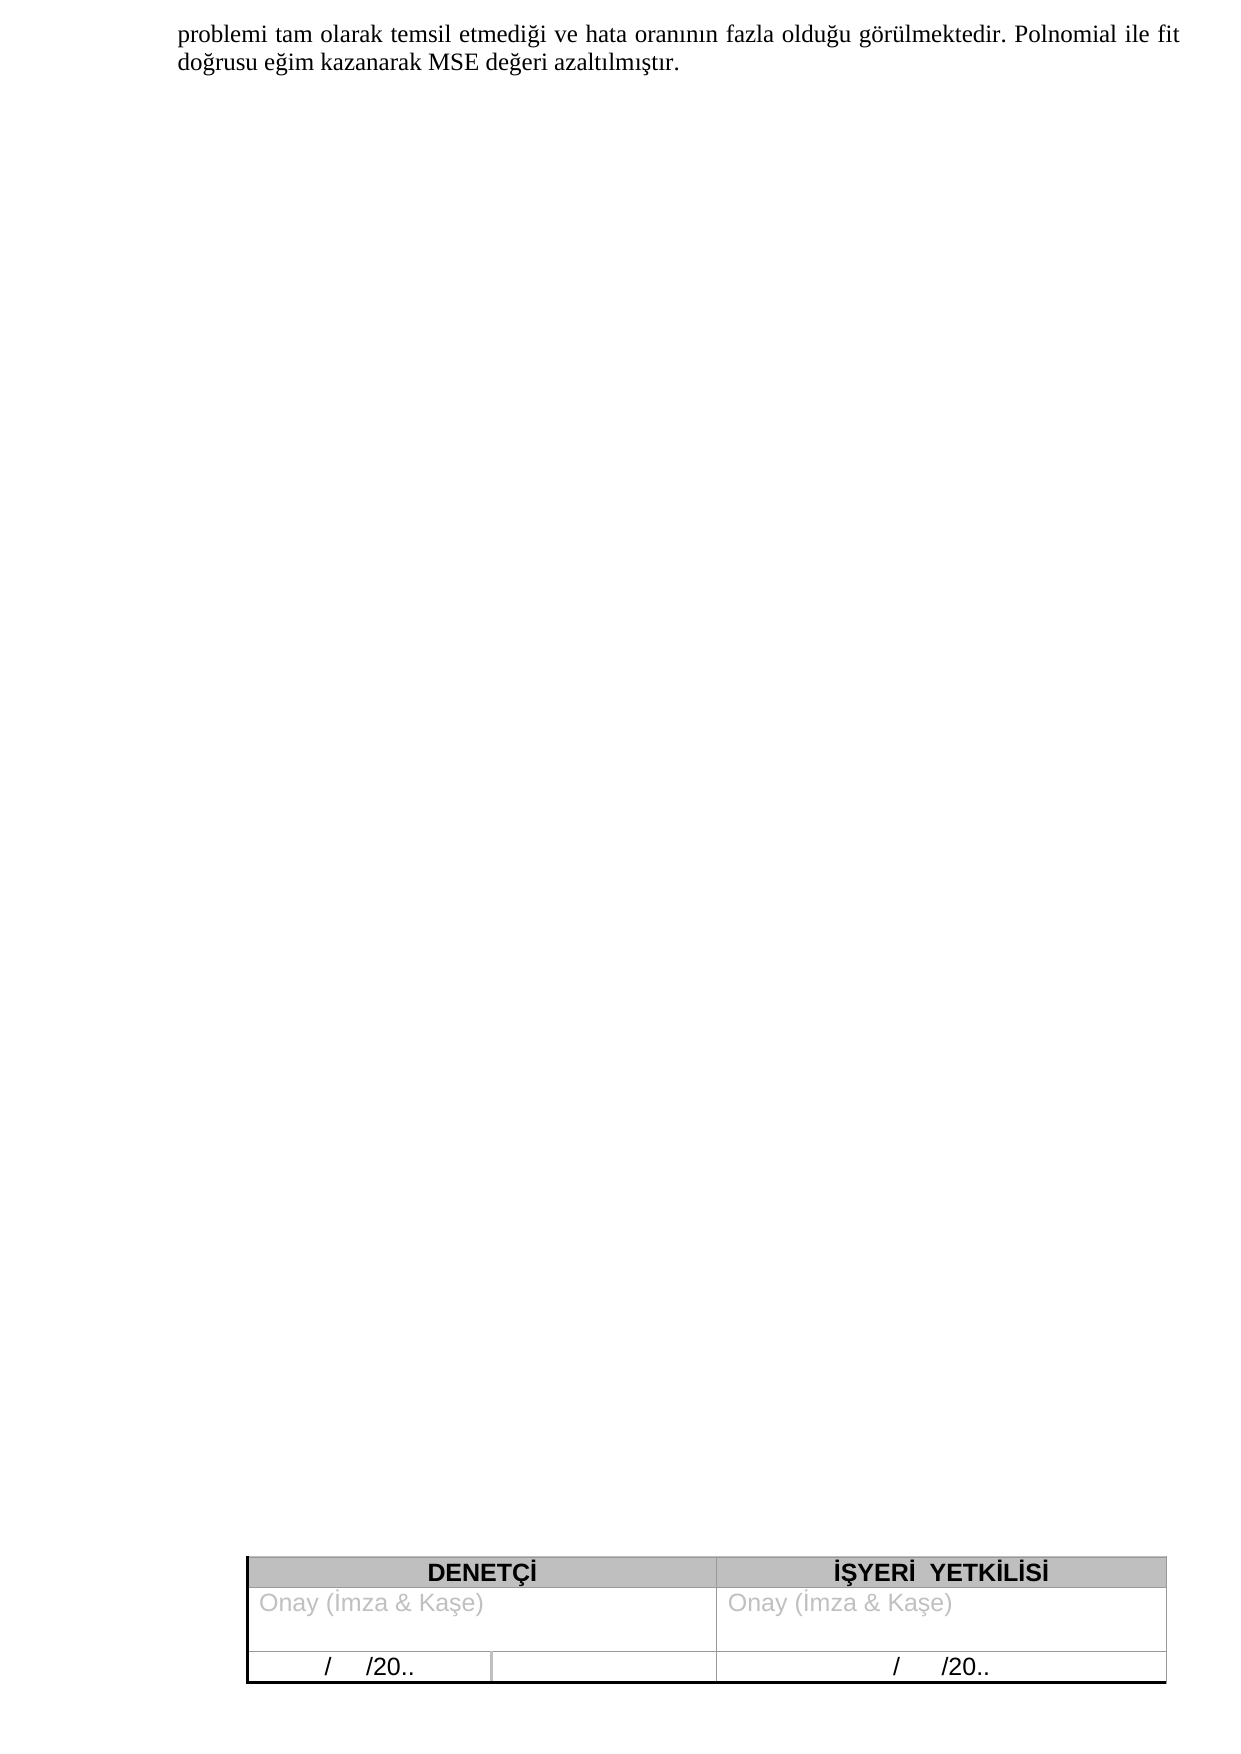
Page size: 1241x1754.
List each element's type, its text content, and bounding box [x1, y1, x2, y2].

table_header DENETÇİ [249, 1558, 716, 1587]
table_cell Onay (İmza & Kaşe) [249, 1588, 716, 1651]
table_header İŞYERİ YETKİLİSİ [717, 1558, 1166, 1587]
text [177, 19, 1181, 76]
table_cell / /20.. [249, 1652, 490, 1681]
table_cell Onay (İmza & Kaşe) [717, 1588, 1166, 1651]
table_cell [493, 1652, 716, 1681]
table_cell / /20.. [717, 1652, 1166, 1681]
